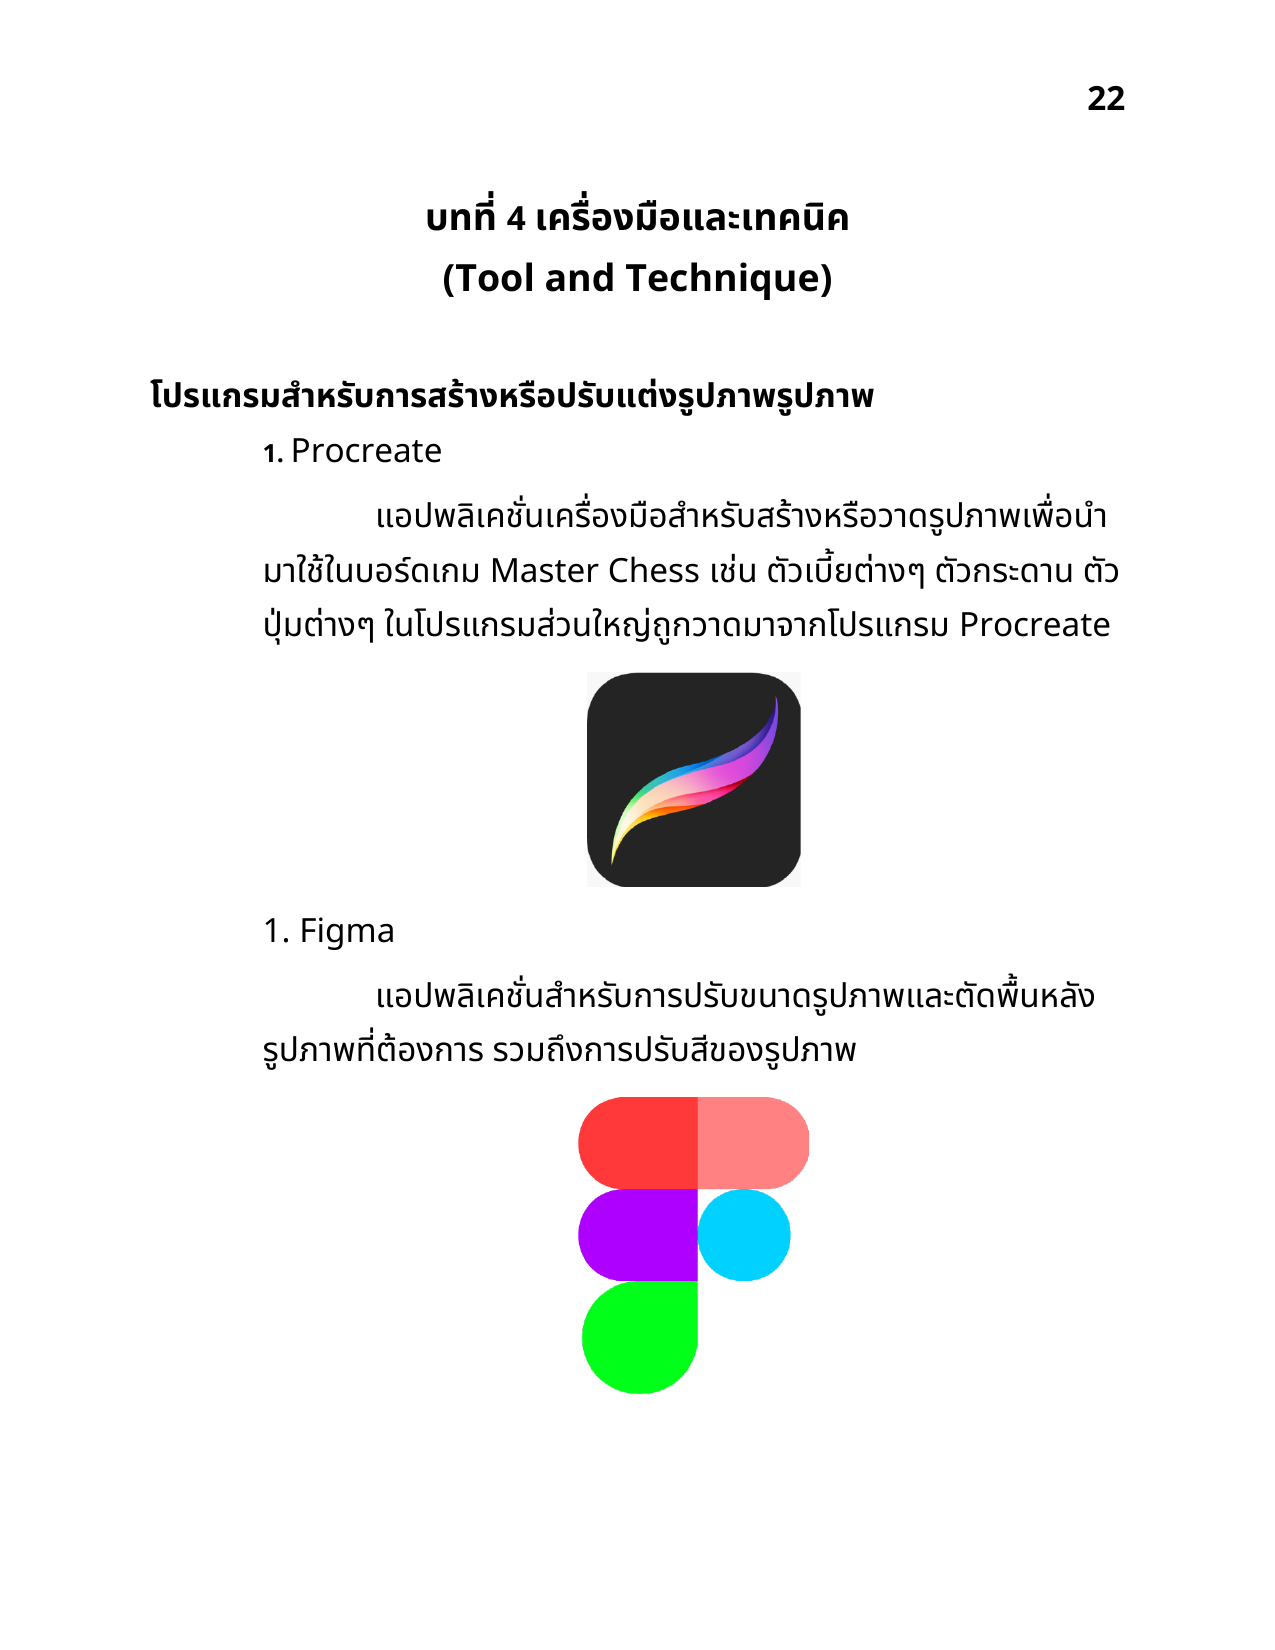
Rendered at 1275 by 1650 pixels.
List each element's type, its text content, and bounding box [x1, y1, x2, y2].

text 1. Procreate [150, 427, 1125, 472]
text แอปพลิเคชั่นเครื่องมือสำหรับสร้างหรือวาดรูปภาพเพื่อนำมาใช้ในบอร์ดเกม Master Chess เช่น ตัวเบี้ยต่างๆ ตัวกระดาน ตัวปุ่มต่างๆ ในโปรแกรมส่วนใหญ่ถูกวาดมาจากโปรแกรม Procreate [262, 492, 1125, 652]
picture [586, 672, 801, 887]
subtitle โปรแกรมสำหรับการสร้างหรือปรับแต่งรูปภาพรูปภาพ [150, 372, 1125, 423]
picture [578, 1097, 810, 1394]
text 1. Figma [262, 906, 1125, 952]
subtitle บทที่ 4 เครื่องมือและเทคนิค (Tool and Technique) [150, 191, 1125, 303]
text แอปพลิเคชั่นสำหรับการปรับขนาดรูปภาพและตัดพื้นหลังรูปภาพที่ต้องการ รวมถึงการปรับสีของรูปภาพ [262, 972, 1125, 1077]
